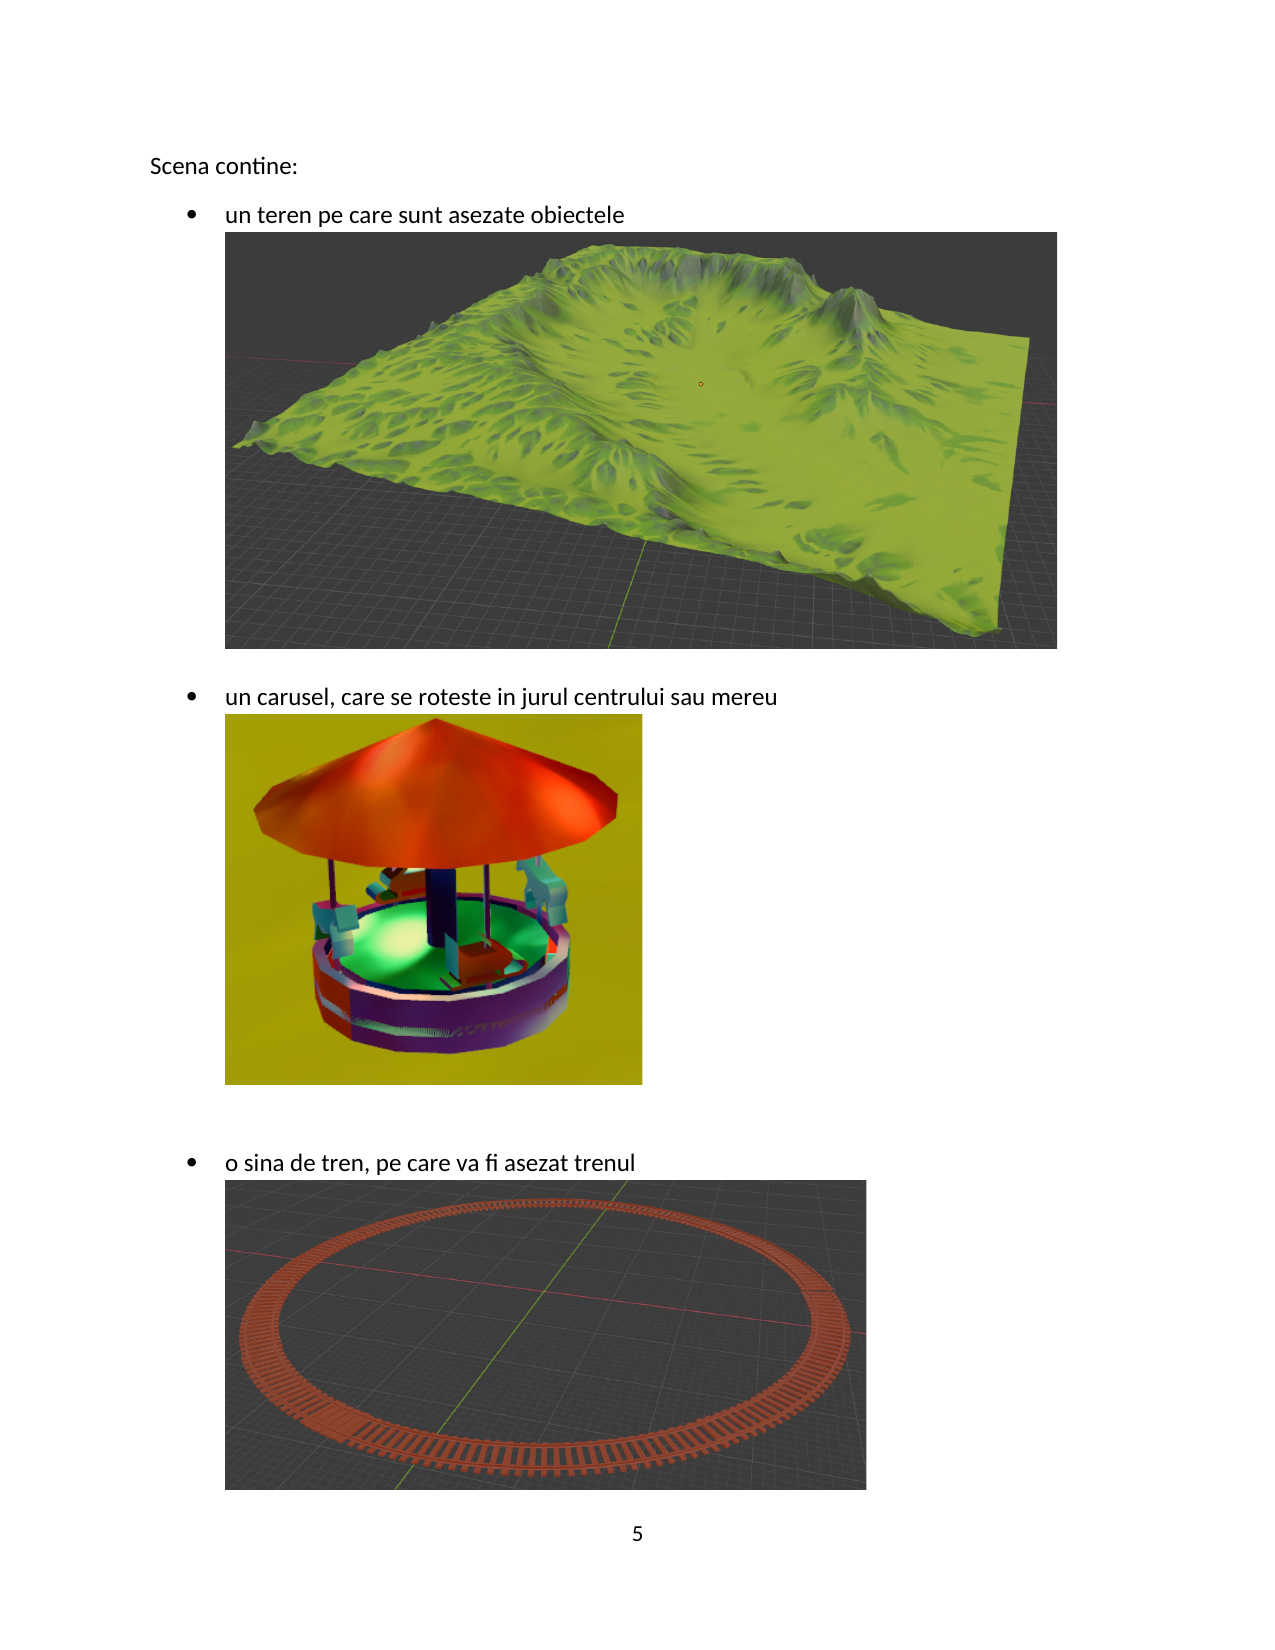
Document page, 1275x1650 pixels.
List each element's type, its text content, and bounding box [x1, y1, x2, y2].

picture [225, 714, 643, 1085]
picture [225, 232, 1058, 649]
text Scena contine: [150, 150, 1125, 181]
list o sina de tren, pe care va fi asezat trenul [187, 1148, 1125, 1178]
list un carusel, care se roteste in jurul centrului sau mereu [187, 681, 1125, 712]
list un teren pe care sunt asezate obiectele [187, 199, 1125, 230]
picture [225, 1180, 867, 1490]
